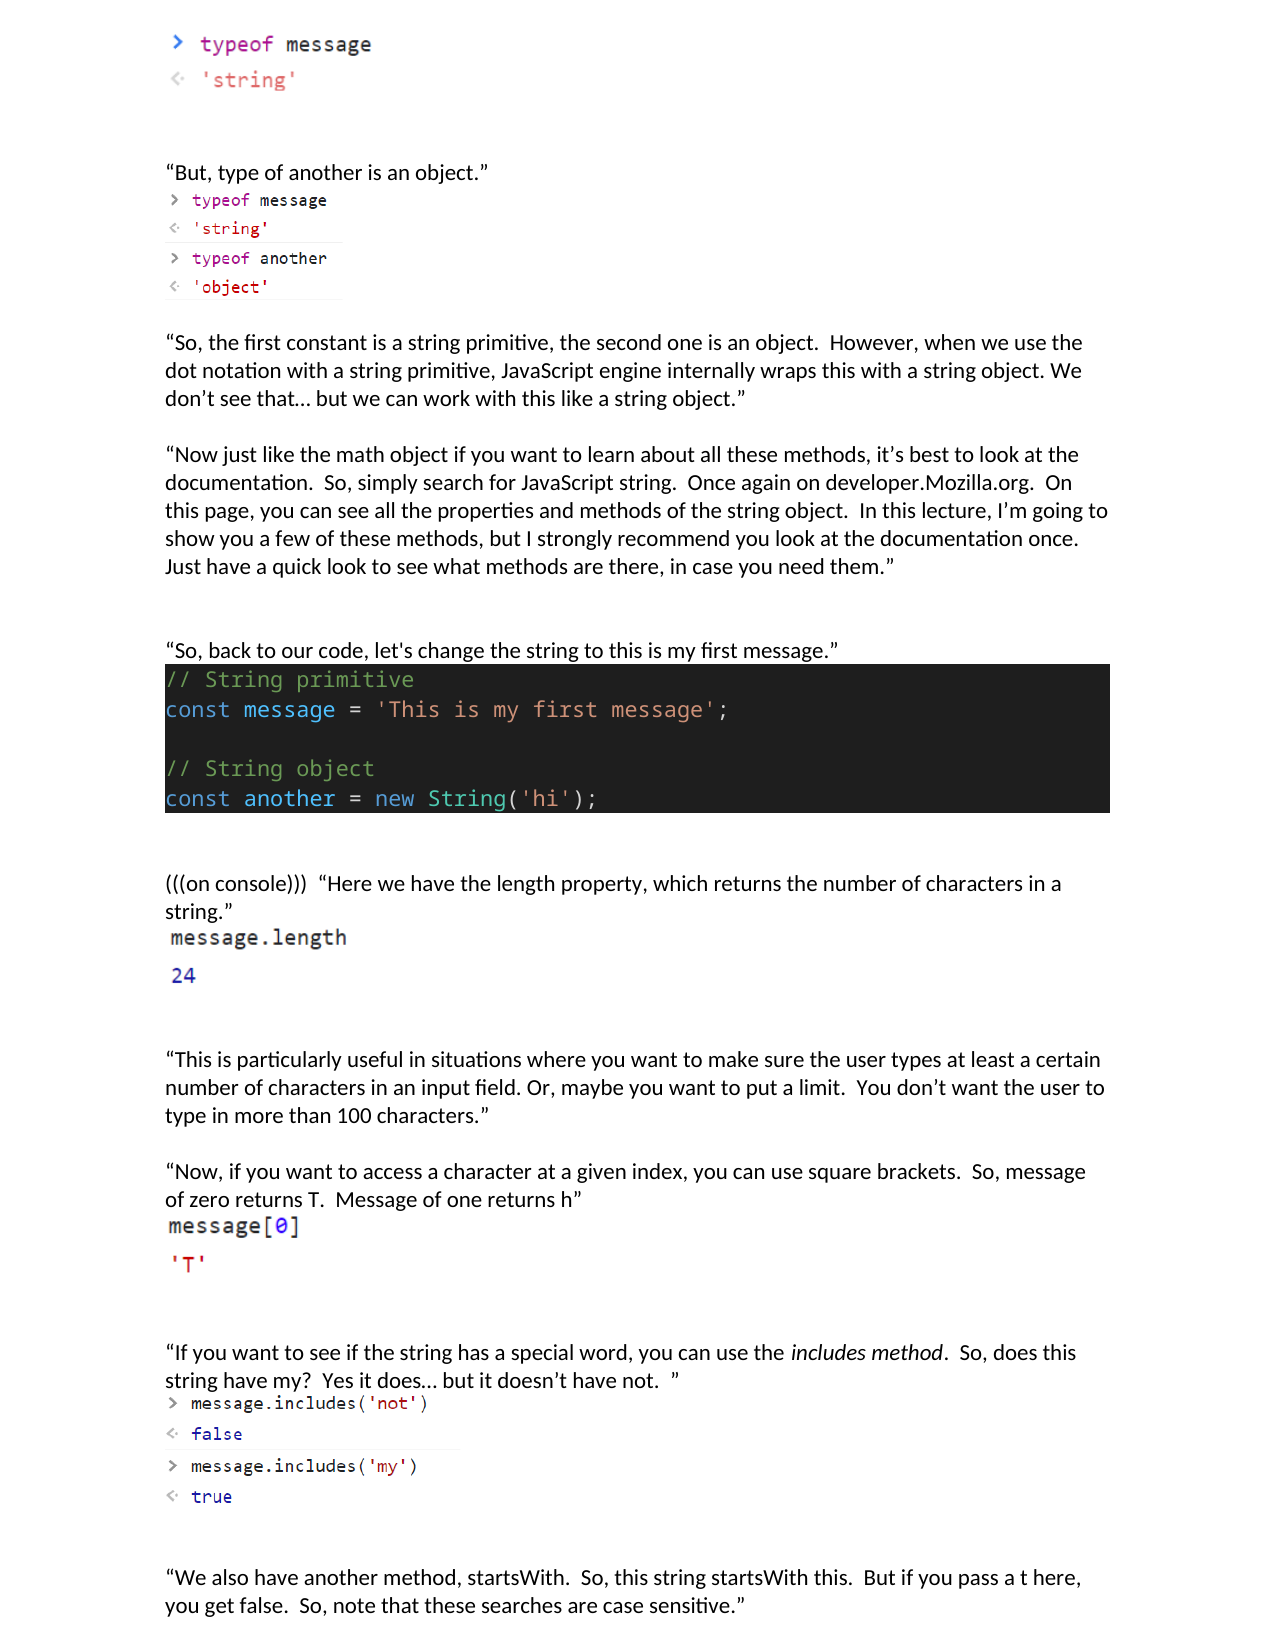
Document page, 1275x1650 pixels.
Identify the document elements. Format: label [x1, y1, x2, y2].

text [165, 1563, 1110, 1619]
picture [165, 186, 343, 300]
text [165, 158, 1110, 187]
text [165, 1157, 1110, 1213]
picture [165, 30, 399, 103]
picture [165, 1394, 461, 1507]
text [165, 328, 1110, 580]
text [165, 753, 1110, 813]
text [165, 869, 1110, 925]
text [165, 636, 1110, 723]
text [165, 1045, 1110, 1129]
picture [165, 925, 365, 990]
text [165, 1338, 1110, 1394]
picture [165, 1213, 322, 1282]
